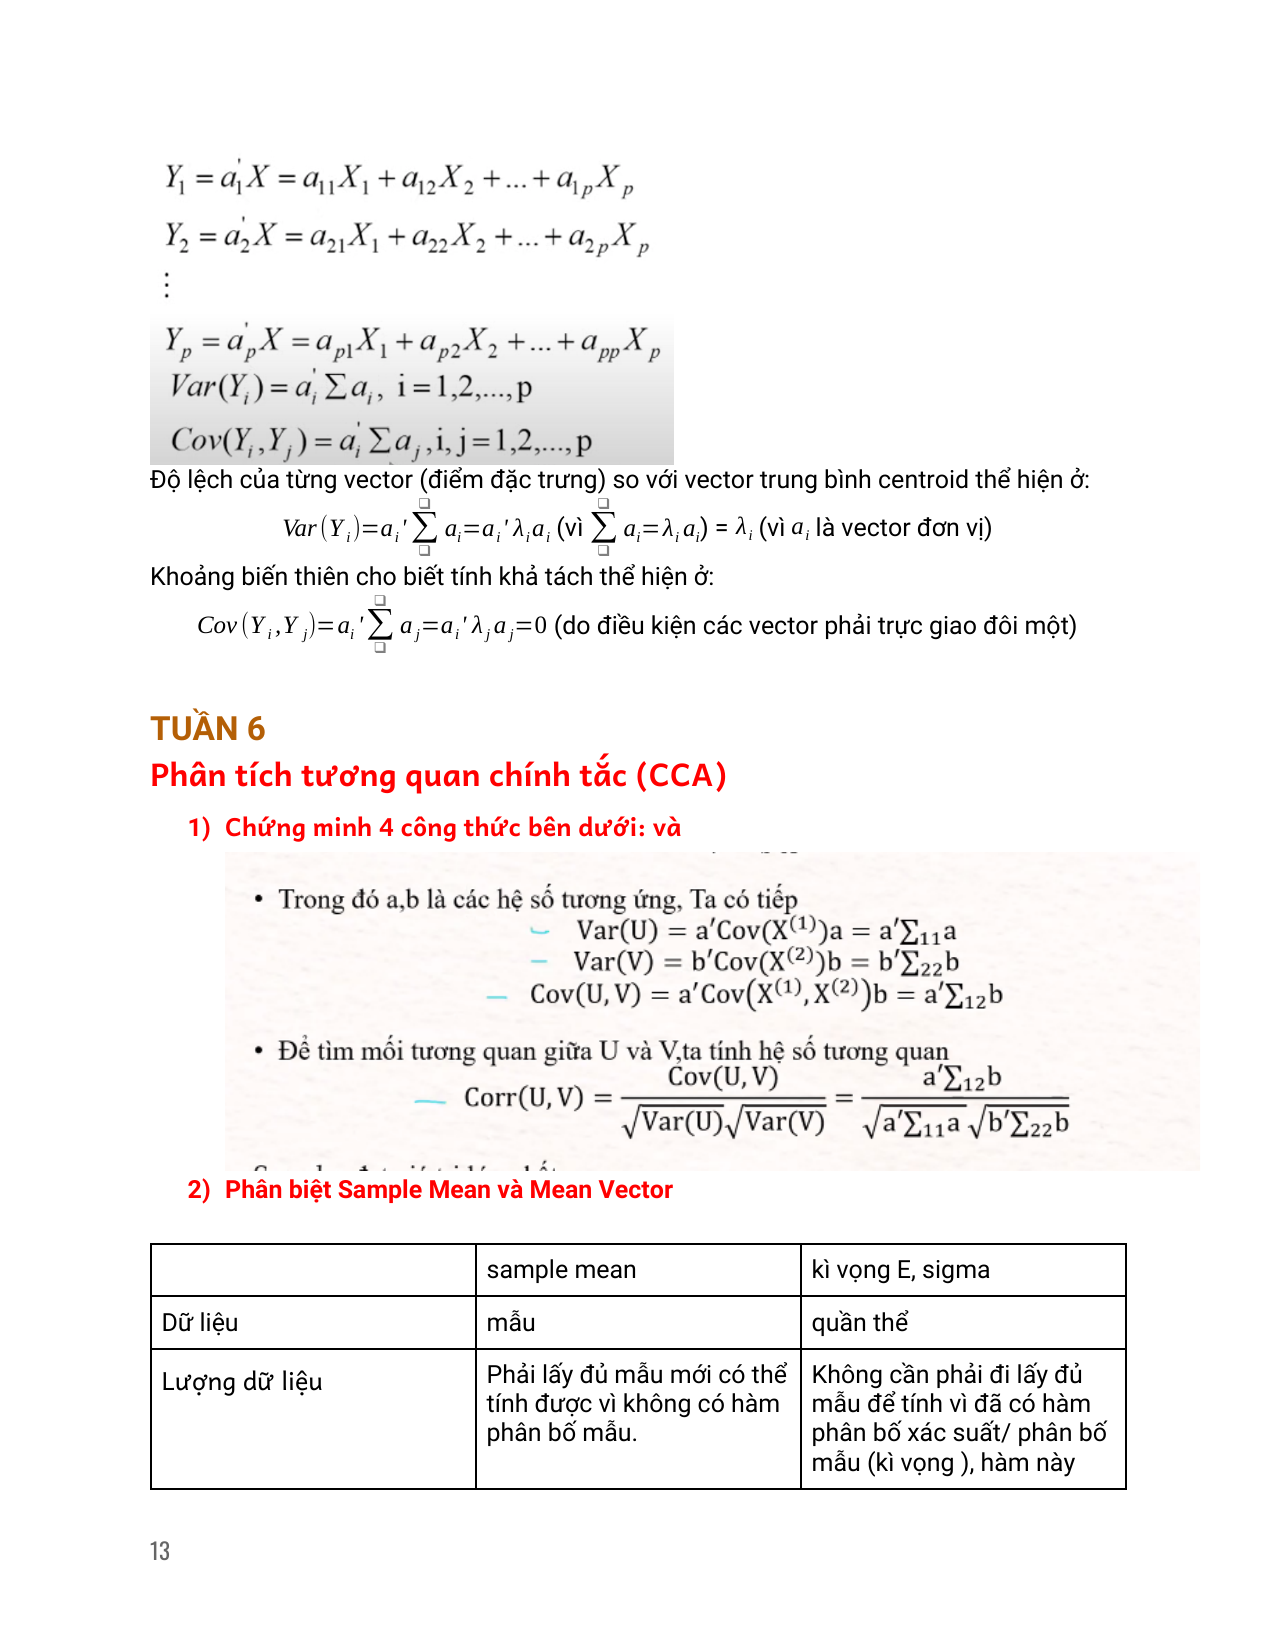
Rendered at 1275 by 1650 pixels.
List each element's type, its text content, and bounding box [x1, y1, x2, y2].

picture [225, 852, 1200, 1171]
list Chứng minh 4 công thức bên dưới: và [187, 806, 1125, 846]
list Phân biệt Sample Mean và Mean Vector [187, 1176, 1125, 1205]
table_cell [802, 1350, 1125, 1487]
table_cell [477, 1350, 800, 1487]
table_cell Lượng dữ liệu [152, 1350, 475, 1487]
text Khoảng biến thiên cho biết tính khả tách thể hiện ở: [150, 562, 1125, 591]
subtitle TUẦN 6 [150, 709, 1125, 748]
text (vì ) = (vì là vector đơn vị) [150, 498, 1125, 558]
table_header [152, 1245, 475, 1295]
table_cell quần thể [802, 1297, 1125, 1347]
picture [150, 150, 674, 465]
text Độ lệch của từng vector (điểm đặc trưng) so với vector trung bình centroid thể hiện ở: [150, 465, 1125, 494]
table_header sample mean [477, 1245, 800, 1295]
table_cell mẫu [477, 1297, 800, 1347]
table_cell Dữ liệu [152, 1297, 475, 1347]
text (do điều kiện các vector phải trực giao đôi một) [150, 596, 1125, 655]
text Phân tích tương quan chính tắc (CCA) [150, 748, 1125, 798]
table_header kì vọng E, sigma [802, 1245, 1125, 1295]
